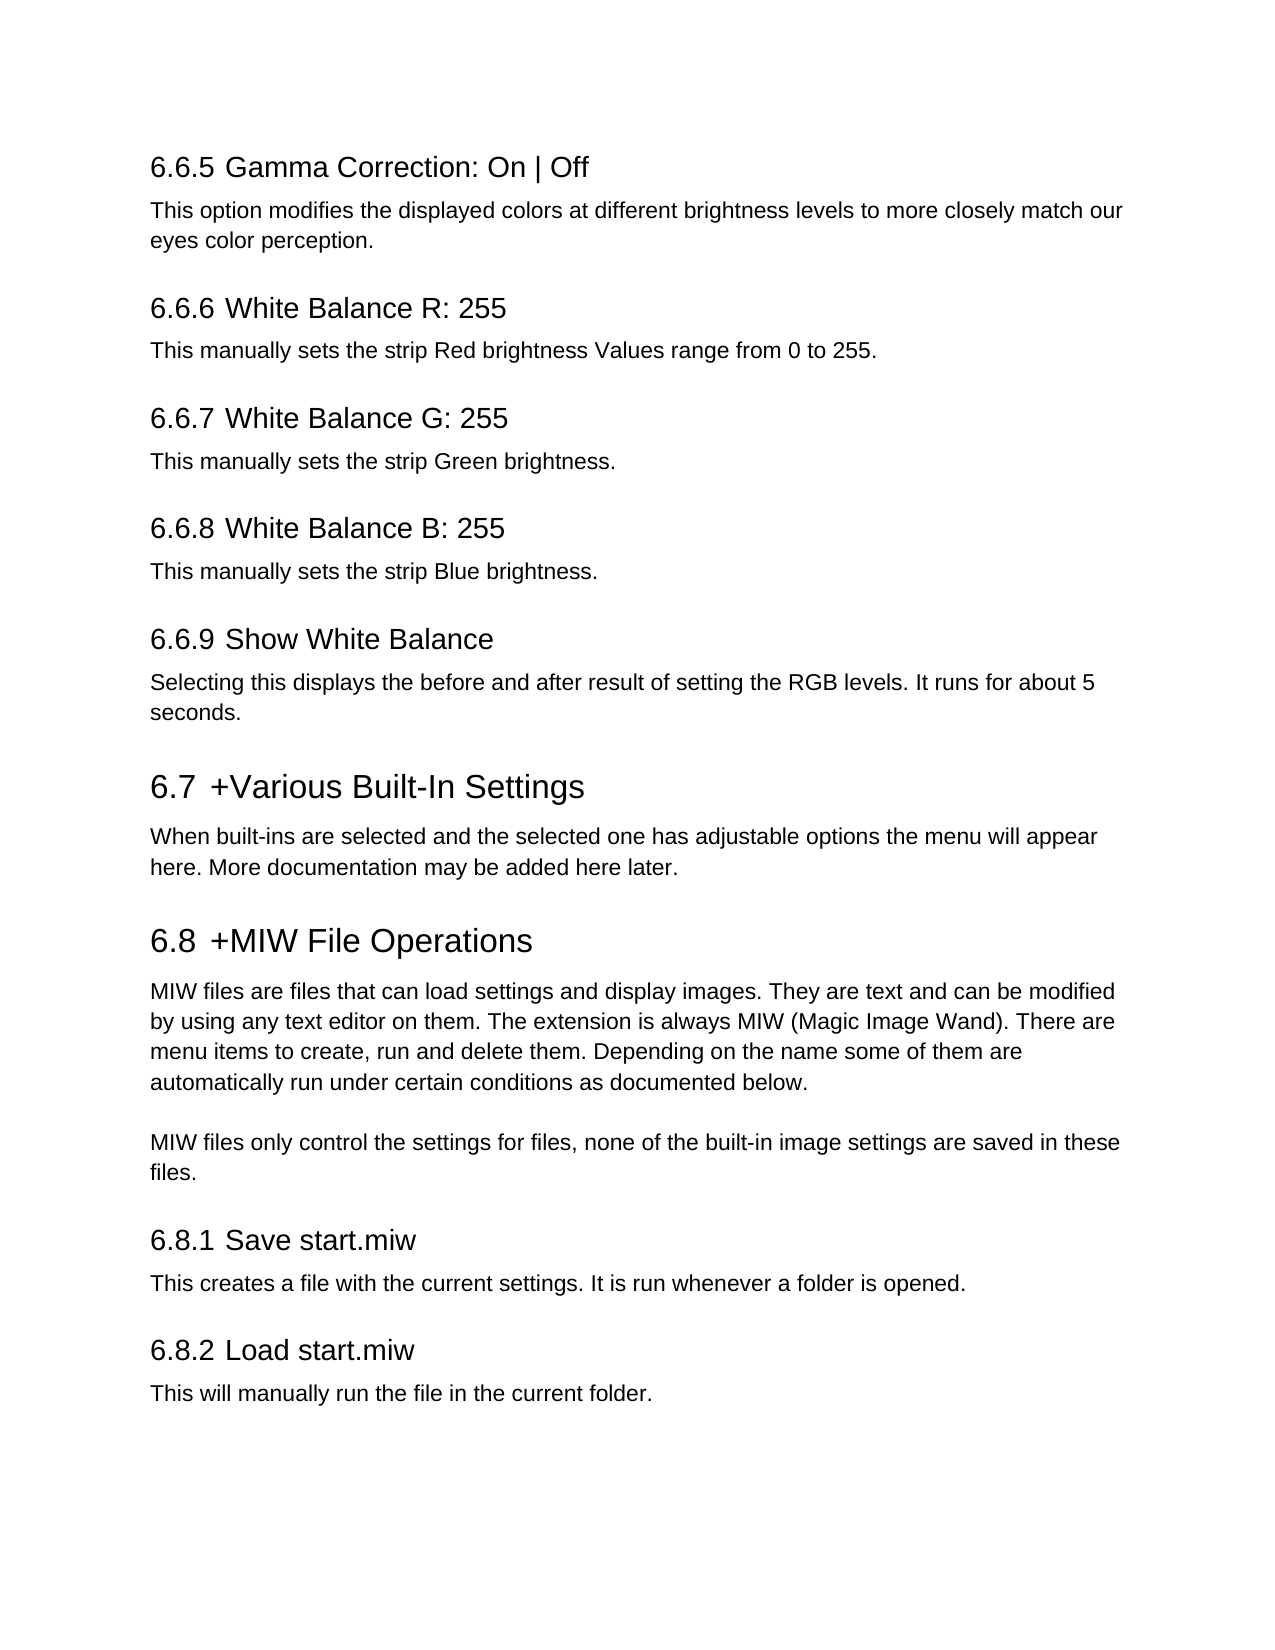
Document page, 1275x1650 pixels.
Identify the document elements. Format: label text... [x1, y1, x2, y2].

text Selecting this displays the before and after result of setting the RGB levels. It runs for about 5 seconds. [150, 669, 1125, 725]
subtitle Gamma Correction: On | Off [150, 150, 1125, 183]
text This manually sets the strip Blue brightness. [150, 558, 1125, 585]
text This manually sets the strip Green brightness. [150, 448, 1125, 474]
subtitle White Balance G: 255 [150, 401, 1125, 434]
subtitle White Balance B: 255 [150, 511, 1125, 545]
text This manually sets the strip Red brightness Values range from 0 to 255. [150, 337, 1125, 364]
text This will manually run the file in the current folder. [150, 1380, 1125, 1406]
subtitle White Balance R: 255 [150, 291, 1125, 324]
text This creates a file with the current settings. It is run whenever a folder is opened. [150, 1269, 1125, 1296]
subtitle Show White Balance [150, 622, 1125, 655]
subtitle Save start.miw [150, 1223, 1125, 1256]
text When built-ins are selected and the selected one has adjustable options the menu will appear here. More documentation may be added here later. [150, 823, 1125, 880]
text MIW files are files that can load settings and display images. They are text and can be modified by using any text editor on them. The extension is always MIW (Magic Image Wand). There are menu items to create, run and delete them. Depending on the name some of them are automatically run under certain conditions as documented below. [150, 978, 1125, 1095]
text This option modifies the displayed colors at different brightness levels to more closely match our eyes color perception. [150, 197, 1125, 253]
subtitle +Various Built-In Settings [150, 767, 1125, 805]
subtitle +MIW File Operations [150, 921, 1125, 960]
text MIW files only control the settings for files, none of the built-in image settings are saved in these files. [150, 1129, 1125, 1186]
subtitle Load start.miw [150, 1333, 1125, 1367]
